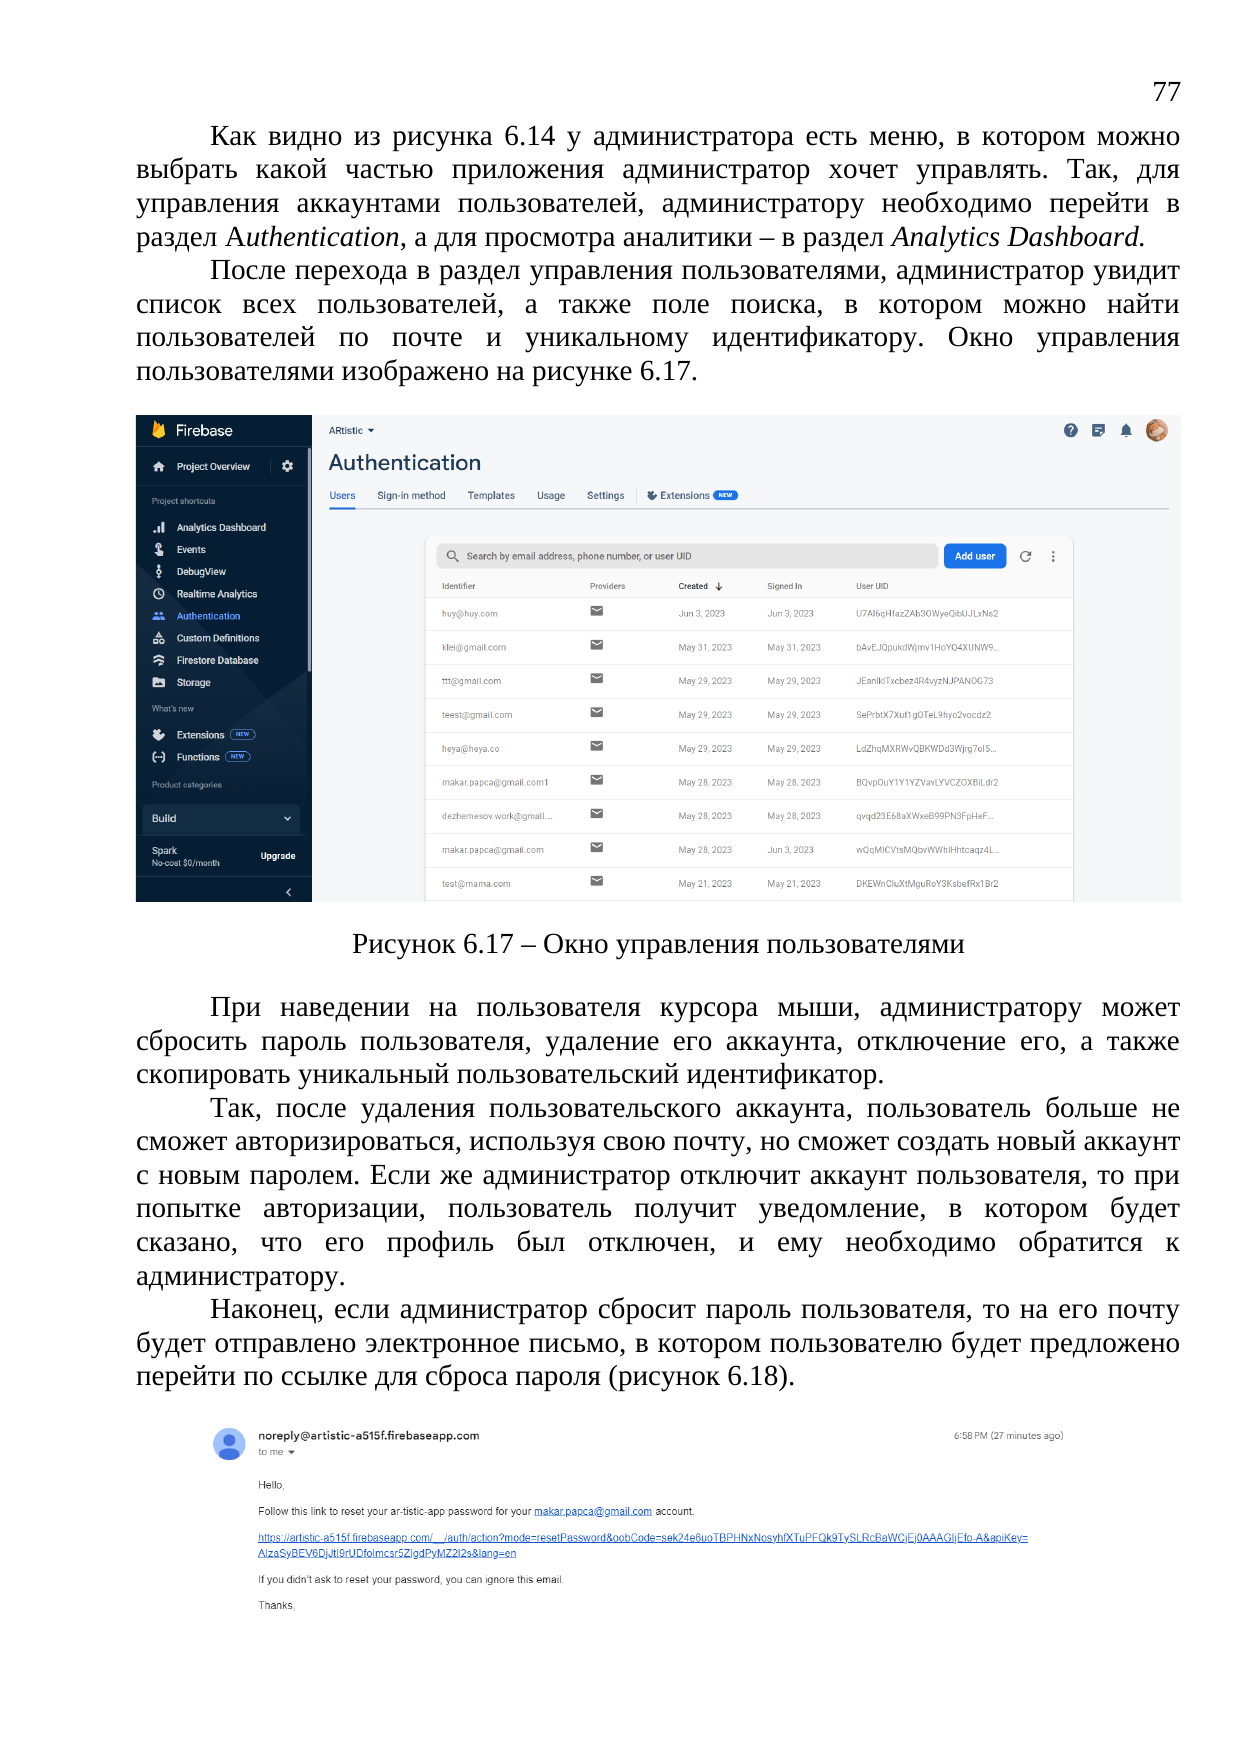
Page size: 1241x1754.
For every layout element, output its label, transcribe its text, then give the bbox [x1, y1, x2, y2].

text Так, после удаления пользовательского аккаунта, пользователь больше не сможет авторизироваться, используя свою почту, но сможет создать новый аккаунт с новым паролем. Если же администратор отключит аккаунт пользователя, то при попытке авторизации, пользователь получит уведомление, в котором будет сказано, что его профиль был отключен, и ему необходимо обратится к администратору. [136, 1090, 1181, 1291]
picture [135, 415, 1182, 902]
text Рисунок 6.17 – Окно управления пользователями [136, 927, 1181, 960]
picture [209, 1425, 1073, 1612]
text При наведении на пользователя курсора мыши, администратору может сбросить пароль пользователя, удаление его аккаунта, отключение его, а также скопировать уникальный пользовательский идентификатор. [136, 989, 1181, 1090]
text После перехода в раздел управления пользователями, администратор увидит список всех пользователей, а также поле поиска, в котором можно найти пользователей по почте и уникальному идентификатору. Окно управления пользователями изображено на рисунке 6.17. [136, 252, 1181, 386]
text Наконец, если администратор сбросит пароль пользователя, то на его почту будет отправлено электронное письмо, в котором пользователю будет предложено перейти по ссылке для сброса пароля (рисунок 6.18). [136, 1291, 1181, 1392]
text Как видно из рисунка 6.14 у администратора есть меню, в котором можно выбрать какой частью приложения администратор хочет управлять. Так, для управления аккаунтами пользователей, администратору необходимо перейти в раздел Authentication, а для просмотра аналитики – в раздел Analytics Dashboard. [136, 118, 1181, 252]
